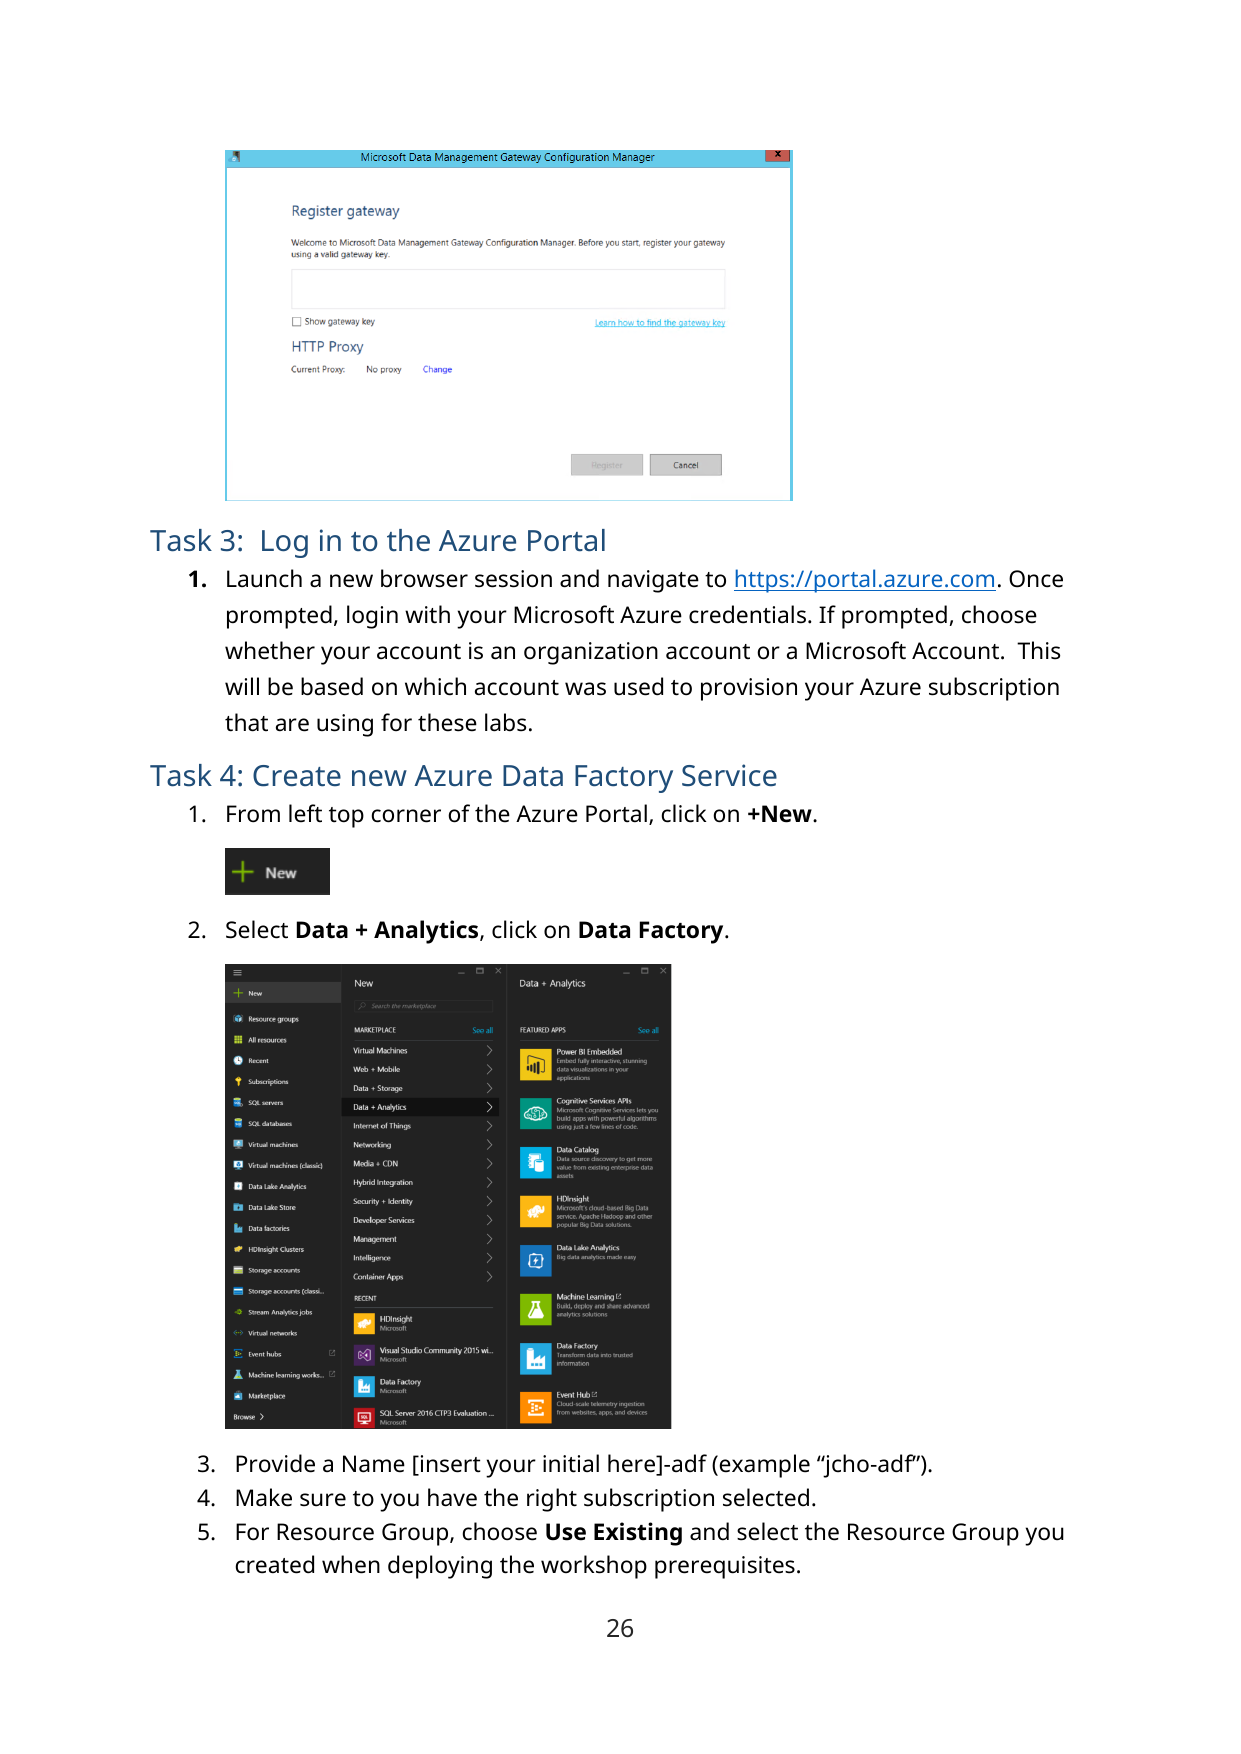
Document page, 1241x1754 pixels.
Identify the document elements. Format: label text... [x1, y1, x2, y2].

picture [225, 848, 330, 895]
list Launch a new browser session and navigate to https://portal.azure.com. Once prompted, login with your Microsoft Azure credentials. If prompted, choose whether your account is an organization account or a Microsoft Account. This will be based on which account was used to provision your Azure subscription that are using for these labs. [187, 563, 1090, 738]
list From left top corner of the Azure Portal, click on +New. [187, 798, 1090, 829]
list Select Data + Analytics, click on Data Factory. [187, 914, 1090, 945]
list Provide a Name [insert your initial here]-adf (example “jcho-adf”). [197, 1448, 1090, 1479]
subtitle Task 4: Create new Azure Data Factory Service [150, 755, 1090, 795]
subtitle Task 3: Log in to the Azure Portal [150, 520, 1090, 560]
list For Resource Group, choose Use Existing and select the Resource Group you created when deploying the workshop prerequisites. [197, 1516, 1090, 1581]
picture [225, 964, 672, 1429]
list Make sure to you have the right subscription selected. [197, 1482, 1090, 1513]
picture [225, 150, 793, 501]
